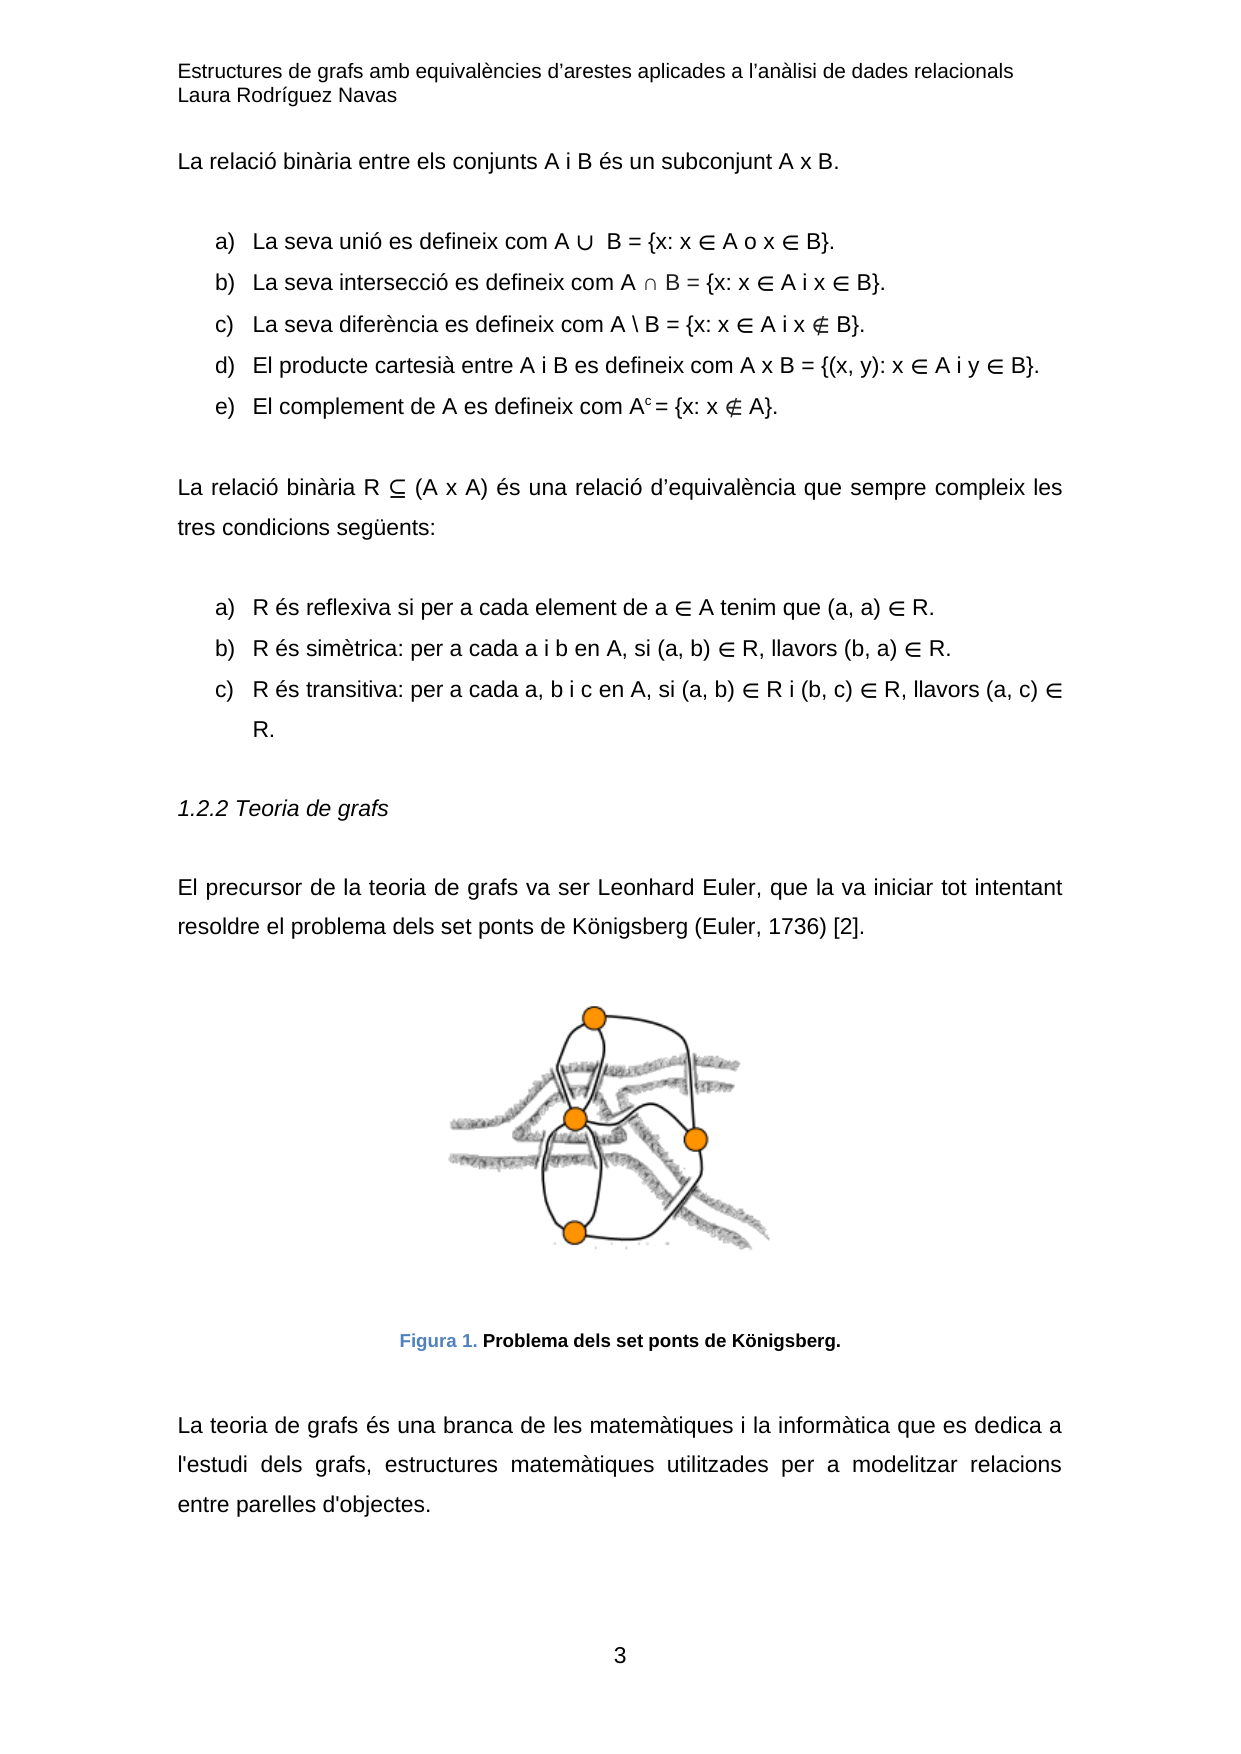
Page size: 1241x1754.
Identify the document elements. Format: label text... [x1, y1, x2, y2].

text La teoria de grafs és una branca de les matemàtiques i la informàtica que es dedica a l'estudi dels grafs, estructures matemàtiques utilitzades per a modelitzar relacions entre parelles d'objectes. [177, 1412, 1063, 1517]
list El complement de A es defineix com Ac = {x: x ∉ A}. [743, 392, 1063, 419]
list La seva intersecció es defineix com A ∩ B = {x: x ∈ A i x ∈ B}. [215, 268, 1063, 296]
list El producte cartesià entre A i B es defineix com A x B = {(x, y): x ∈ A i y ∈ B}. [215, 351, 1063, 378]
picture [418, 992, 822, 1264]
text La relació binària R ⊆ (A x A) és una relació d’equivalència que sempre compleix les tres condicions següents: [177, 473, 1063, 540]
text El precursor de la teoria de grafs va ser Leonhard Euler, que la va iniciar tot intentant resoldre el problema dels set ponts de Königsberg (Euler, 1736) [2]. [177, 874, 1063, 940]
list R és transitiva: per a cada a, b i c en A, si (a, b) ∈ R i (b, c) ∈ R, llavors (a, c) ∈ R. [215, 675, 1063, 742]
text Figura 1. Problema dels set ponts de Königsberg. [177, 1330, 1063, 1351]
list El complement de A es defineix com Ac = {x: x ∉ A}. [215, 392, 724, 419]
text La relació binària entre els conjunts A i B és un subconjunt A x B. [177, 148, 1063, 174]
list Teoria de grafs [177, 795, 1063, 821]
list R és simètrica: per a cada a i b en A, si (a, b) ∈ R, llavors (b, a) ∈ R. [215, 634, 1063, 661]
list La seva diferència es defineix com A \ B = {x: x ∈ A i x ∉ B}. [215, 309, 811, 337]
list La seva unió es defineix com A ∪ B = {x: x ∈ A o x ∈ B}. [215, 227, 1063, 254]
list La seva diferència es defineix com A \ B = {x: x ∈ A i x ∉ B}. [830, 309, 1063, 337]
list R és reflexiva si per a cada element de a ∈ A tenim que (a, a) ∈ R. [215, 592, 1063, 620]
